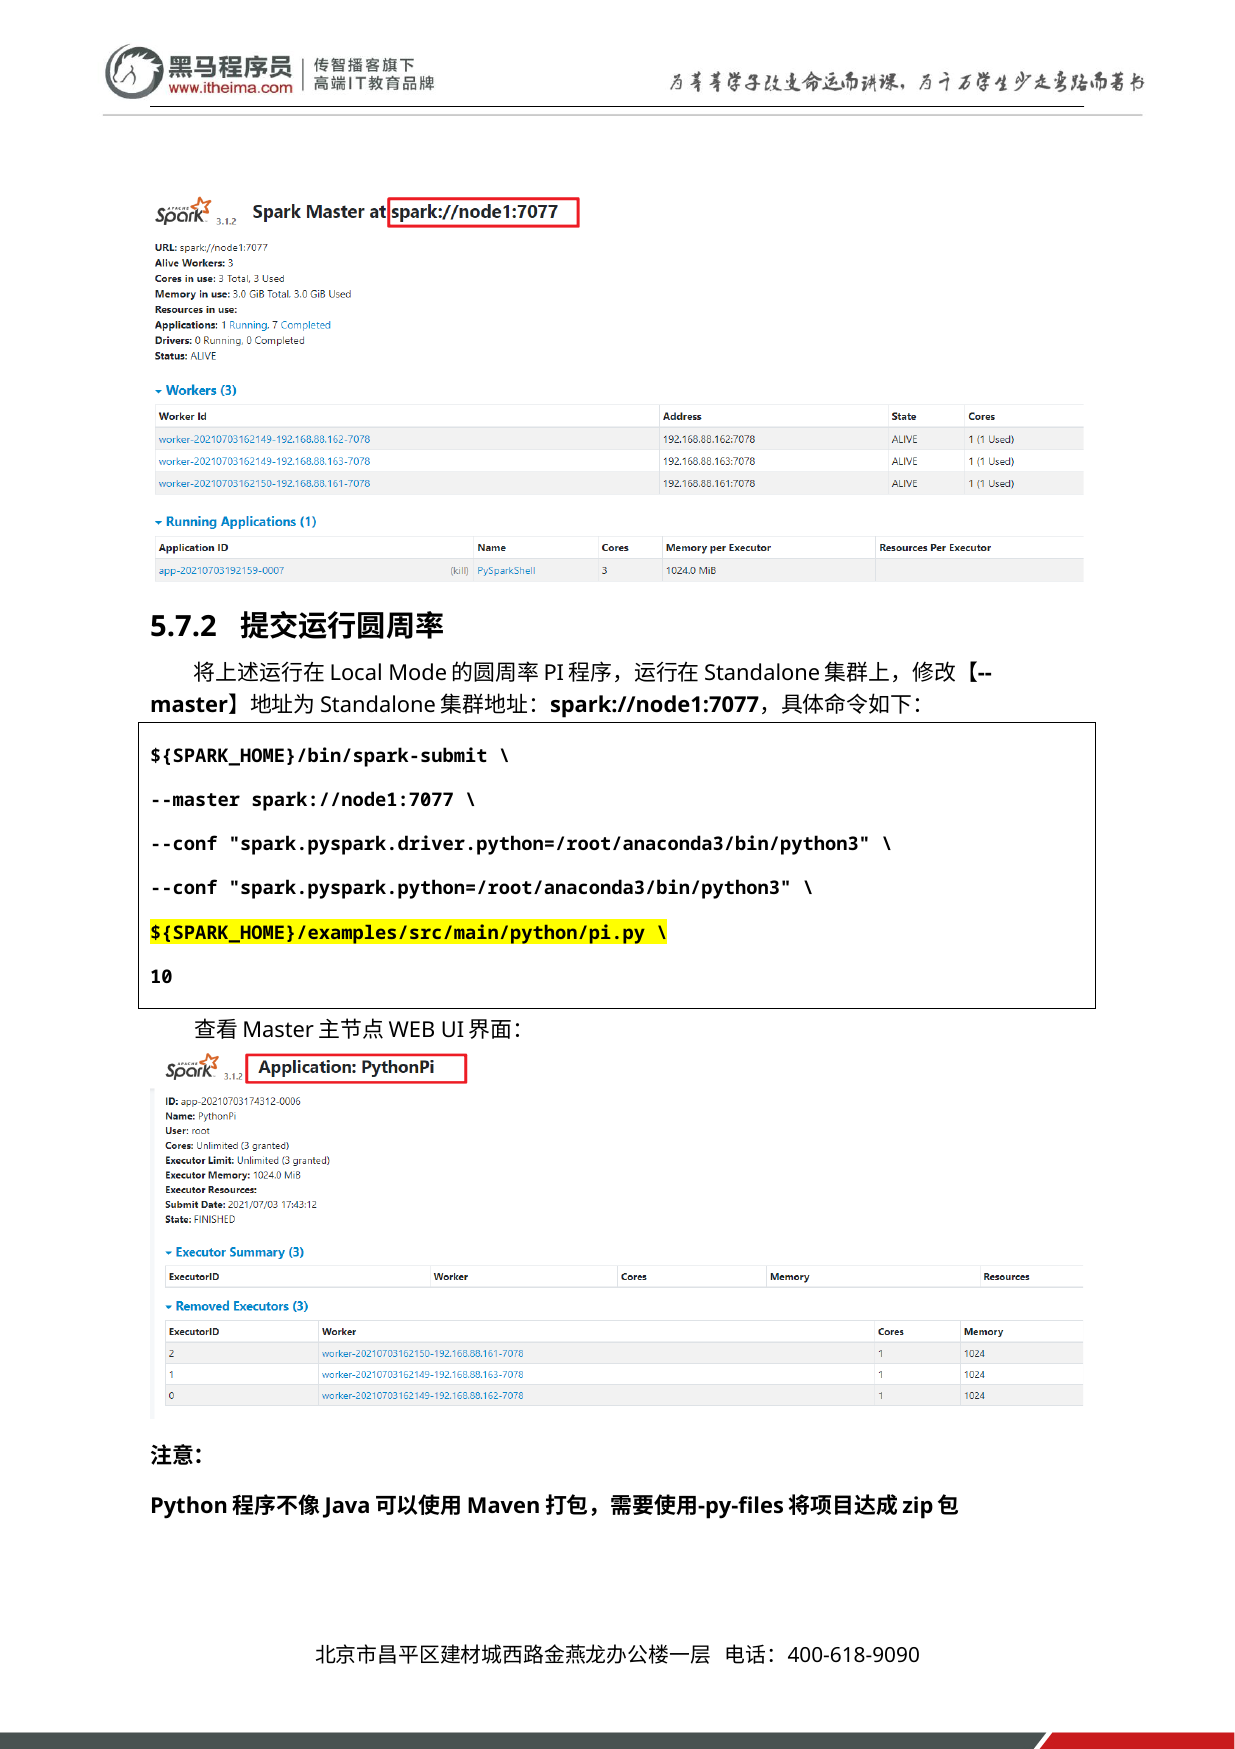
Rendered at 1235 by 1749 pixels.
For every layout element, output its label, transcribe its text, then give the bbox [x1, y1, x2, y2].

subtitle 提交运行圆周率 [150, 603, 1084, 645]
text Python程序不像Java可以使用Maven打包，需要使用-py-files将项目达成zip包 [150, 1488, 1084, 1520]
picture [0, 1673, 1235, 1749]
picture [150, 1046, 1084, 1419]
table_header ${SPARK_HOME}/bin/spark-submit \ --master spark://node1:7077 \ --conf "spark.pyspark.driver.python=/root/anaconda3/bin/python3" \ --conf "spark.pyspark.python=/root/anaconda3/bin/python3" \ ${SPARK_HOME}/examples/src/main/python/pi.py \ 10 [139, 723, 1095, 1007]
text 注意： [150, 1438, 1084, 1469]
picture [0, 0, 1235, 123]
text 查看Master主节点WEB UI界面： [150, 1012, 1084, 1043]
text 将上述运行在Local Mode的圆周率PI程序，运行在Standalone集群上，修改【--master】地址为Standalone集群地址：spark://node1:7077，具体命令如下： [150, 655, 1084, 719]
picture [150, 191, 1084, 584]
